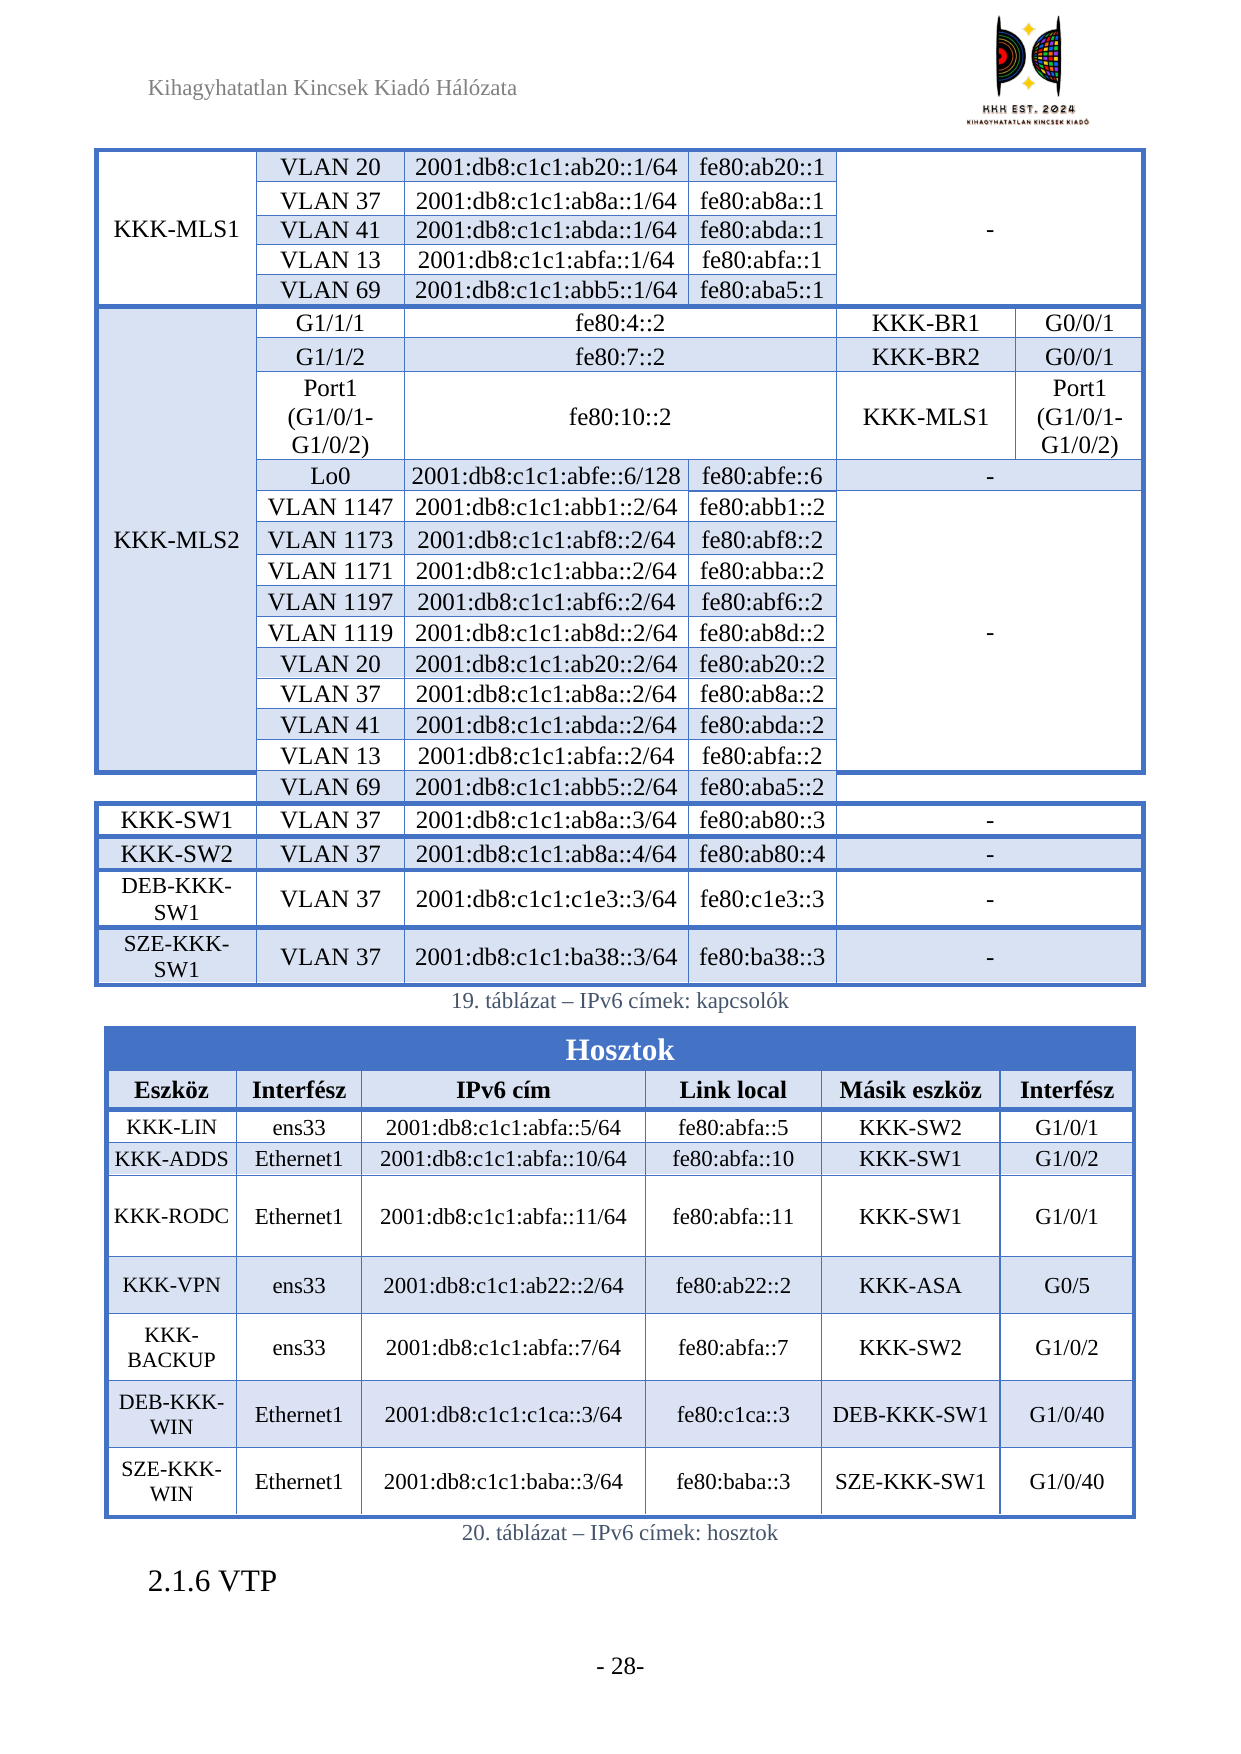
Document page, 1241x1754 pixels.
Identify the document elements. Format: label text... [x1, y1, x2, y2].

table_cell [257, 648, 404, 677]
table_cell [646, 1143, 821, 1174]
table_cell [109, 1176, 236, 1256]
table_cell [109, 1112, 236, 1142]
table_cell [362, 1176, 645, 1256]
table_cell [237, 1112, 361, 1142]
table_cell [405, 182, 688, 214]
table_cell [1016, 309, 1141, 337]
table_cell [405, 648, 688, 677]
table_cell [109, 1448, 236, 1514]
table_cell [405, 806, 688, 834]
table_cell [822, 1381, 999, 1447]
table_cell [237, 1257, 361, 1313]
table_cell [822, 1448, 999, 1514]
text 2.1.6 VTP [148, 1562, 1093, 1598]
text 19. táblázat – IPv6 címek: kapcsolók [148, 987, 1093, 1013]
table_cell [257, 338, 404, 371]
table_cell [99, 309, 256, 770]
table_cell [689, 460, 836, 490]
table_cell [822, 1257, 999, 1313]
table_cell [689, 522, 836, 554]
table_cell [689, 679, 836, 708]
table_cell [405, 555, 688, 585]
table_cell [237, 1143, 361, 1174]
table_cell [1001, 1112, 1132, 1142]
text 20. táblázat – IPv6 címek: hosztok [148, 1519, 1093, 1546]
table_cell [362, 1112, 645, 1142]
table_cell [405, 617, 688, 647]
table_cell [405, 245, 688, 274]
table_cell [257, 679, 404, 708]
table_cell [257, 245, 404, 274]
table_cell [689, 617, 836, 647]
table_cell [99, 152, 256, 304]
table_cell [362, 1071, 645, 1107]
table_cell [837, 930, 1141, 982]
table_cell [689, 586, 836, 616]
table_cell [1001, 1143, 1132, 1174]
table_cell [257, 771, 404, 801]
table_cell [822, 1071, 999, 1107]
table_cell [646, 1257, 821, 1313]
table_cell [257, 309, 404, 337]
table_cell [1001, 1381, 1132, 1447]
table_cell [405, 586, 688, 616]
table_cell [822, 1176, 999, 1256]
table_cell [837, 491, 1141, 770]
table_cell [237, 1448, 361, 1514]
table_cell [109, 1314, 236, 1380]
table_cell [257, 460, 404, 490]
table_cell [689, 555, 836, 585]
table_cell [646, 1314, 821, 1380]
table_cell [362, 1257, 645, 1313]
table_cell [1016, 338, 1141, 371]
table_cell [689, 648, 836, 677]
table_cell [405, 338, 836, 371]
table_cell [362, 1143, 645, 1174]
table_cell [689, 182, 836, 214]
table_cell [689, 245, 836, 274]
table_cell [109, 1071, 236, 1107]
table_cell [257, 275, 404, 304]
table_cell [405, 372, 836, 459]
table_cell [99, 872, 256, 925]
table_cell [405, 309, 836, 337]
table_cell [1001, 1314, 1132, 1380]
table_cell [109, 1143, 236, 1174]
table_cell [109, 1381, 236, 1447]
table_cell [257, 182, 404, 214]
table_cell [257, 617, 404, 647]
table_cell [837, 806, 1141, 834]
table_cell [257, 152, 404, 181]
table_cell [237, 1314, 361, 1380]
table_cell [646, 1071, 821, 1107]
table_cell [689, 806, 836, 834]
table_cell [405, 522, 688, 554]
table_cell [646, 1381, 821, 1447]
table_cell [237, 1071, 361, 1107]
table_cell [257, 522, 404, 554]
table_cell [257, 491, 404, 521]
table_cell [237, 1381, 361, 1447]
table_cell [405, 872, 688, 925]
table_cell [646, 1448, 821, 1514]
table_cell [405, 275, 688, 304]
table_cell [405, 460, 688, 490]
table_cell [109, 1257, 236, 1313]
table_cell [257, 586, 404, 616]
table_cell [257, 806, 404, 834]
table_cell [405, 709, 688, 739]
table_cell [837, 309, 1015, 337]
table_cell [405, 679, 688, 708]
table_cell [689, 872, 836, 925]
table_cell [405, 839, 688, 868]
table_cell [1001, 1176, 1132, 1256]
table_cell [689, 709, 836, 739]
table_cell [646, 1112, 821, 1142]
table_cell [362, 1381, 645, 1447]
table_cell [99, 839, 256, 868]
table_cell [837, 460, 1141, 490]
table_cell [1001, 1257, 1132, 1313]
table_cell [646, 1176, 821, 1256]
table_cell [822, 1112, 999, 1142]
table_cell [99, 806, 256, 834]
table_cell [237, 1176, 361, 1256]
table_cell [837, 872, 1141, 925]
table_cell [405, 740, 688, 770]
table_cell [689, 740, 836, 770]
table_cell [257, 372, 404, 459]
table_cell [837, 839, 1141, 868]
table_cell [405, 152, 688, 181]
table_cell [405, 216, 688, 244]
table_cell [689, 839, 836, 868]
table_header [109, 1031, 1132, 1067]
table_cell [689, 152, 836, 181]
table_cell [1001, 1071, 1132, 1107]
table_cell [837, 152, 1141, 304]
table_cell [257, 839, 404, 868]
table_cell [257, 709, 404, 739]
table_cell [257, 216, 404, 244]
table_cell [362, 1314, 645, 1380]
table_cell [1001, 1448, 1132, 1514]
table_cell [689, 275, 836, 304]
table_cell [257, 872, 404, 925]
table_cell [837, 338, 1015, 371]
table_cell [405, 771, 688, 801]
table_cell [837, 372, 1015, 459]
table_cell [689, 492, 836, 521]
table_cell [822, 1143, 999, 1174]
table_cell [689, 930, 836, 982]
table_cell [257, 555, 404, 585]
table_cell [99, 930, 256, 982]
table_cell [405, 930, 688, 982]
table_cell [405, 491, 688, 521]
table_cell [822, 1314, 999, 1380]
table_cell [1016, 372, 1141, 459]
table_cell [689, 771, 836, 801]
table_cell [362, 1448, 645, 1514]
picture [958, 4, 1094, 130]
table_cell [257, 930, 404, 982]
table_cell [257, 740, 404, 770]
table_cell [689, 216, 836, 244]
